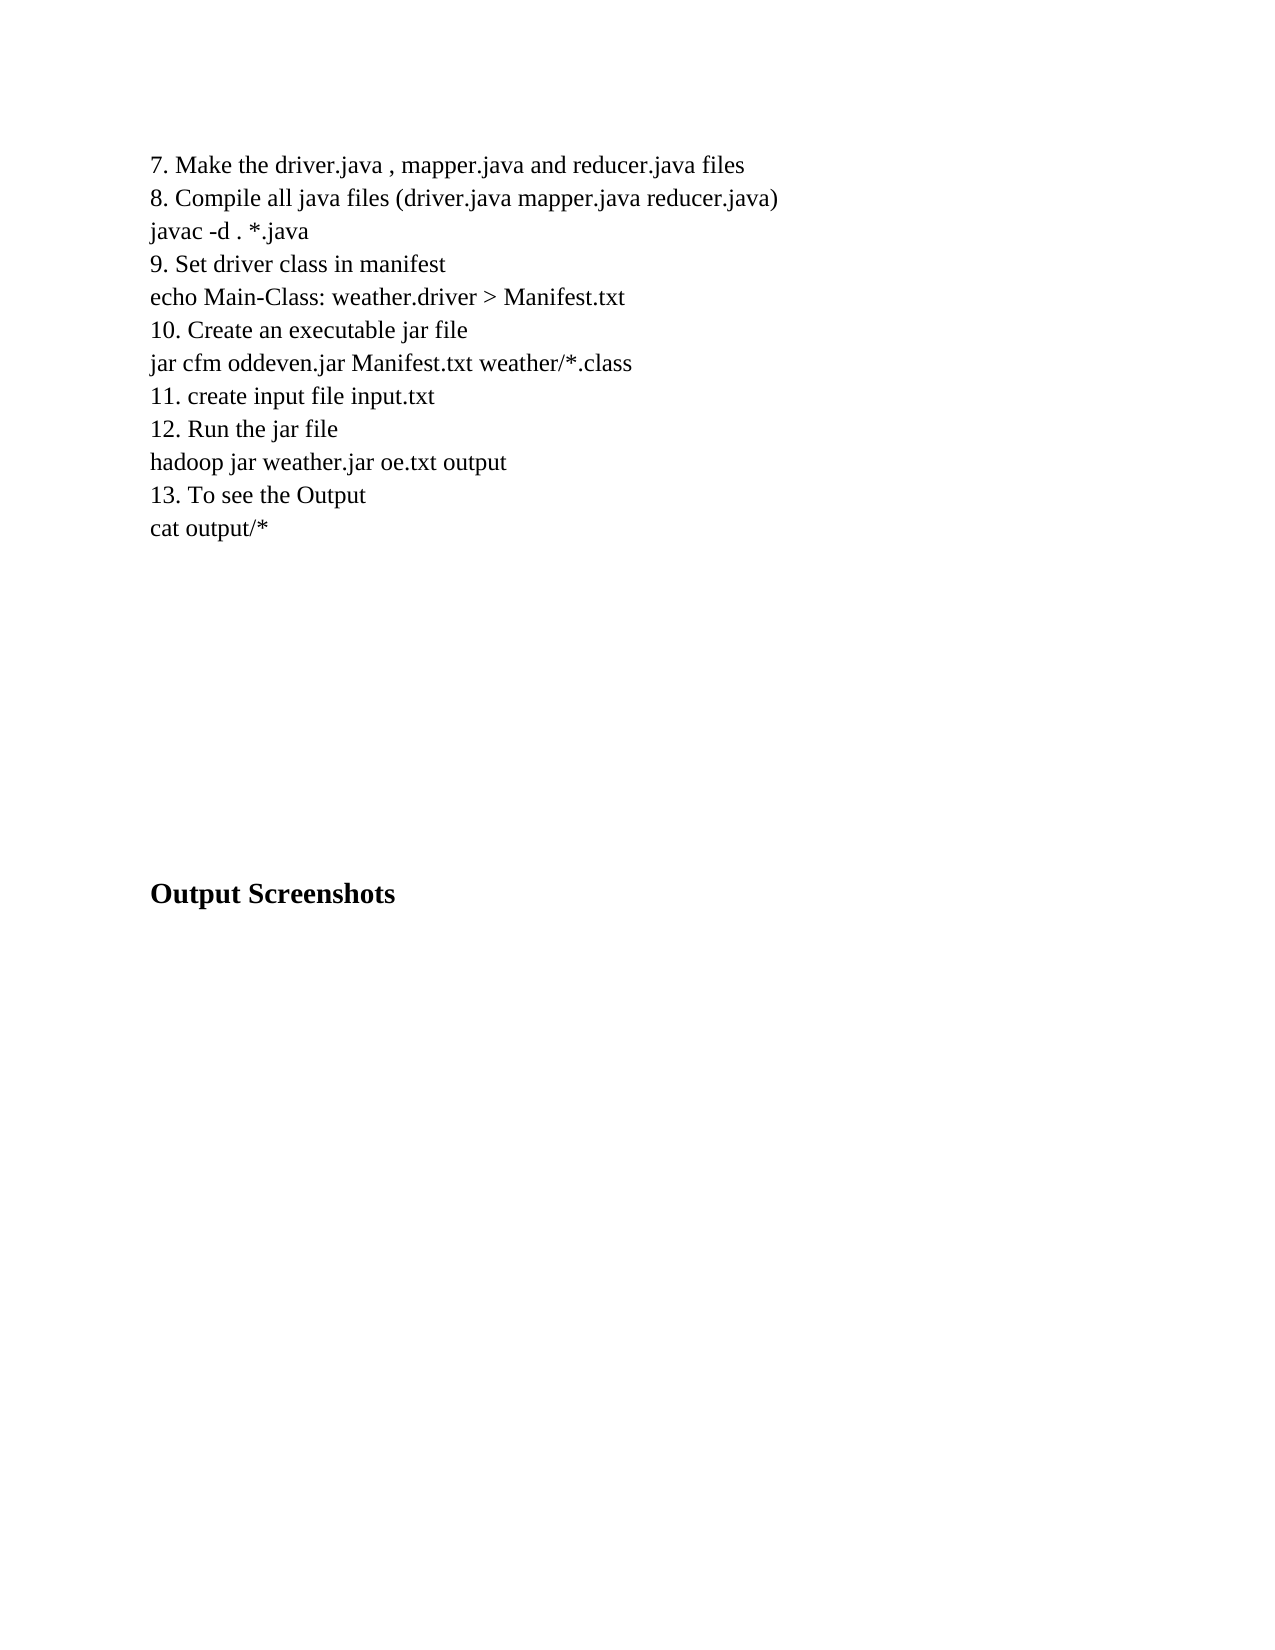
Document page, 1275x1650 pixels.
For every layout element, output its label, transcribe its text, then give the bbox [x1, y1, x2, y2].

text Output Screenshots [150, 876, 1125, 910]
text 9. Set driver class in manifest [150, 249, 1125, 278]
text 7. Make the driver.java , mapper.java and reducer.java files [150, 150, 1125, 179]
text echo Main-Class: weather.driver > Manifest.txt [150, 282, 1125, 311]
text hadoop jar weather.jar oe.txt output [150, 447, 1125, 476]
text 11. create input file input.txt [150, 381, 1125, 410]
text cat output/* [150, 513, 1125, 542]
text 12. Run the jar file [150, 414, 1125, 443]
text 8. Compile all java files (driver.java mapper.java reducer.java) [150, 183, 1125, 212]
text 13. To see the Output [150, 480, 1125, 509]
text jar cfm oddeven.jar Manifest.txt weather/*.class [150, 348, 1125, 377]
text javac -d . *.java [150, 216, 1125, 245]
text 10. Create an executable jar file [150, 315, 1125, 344]
